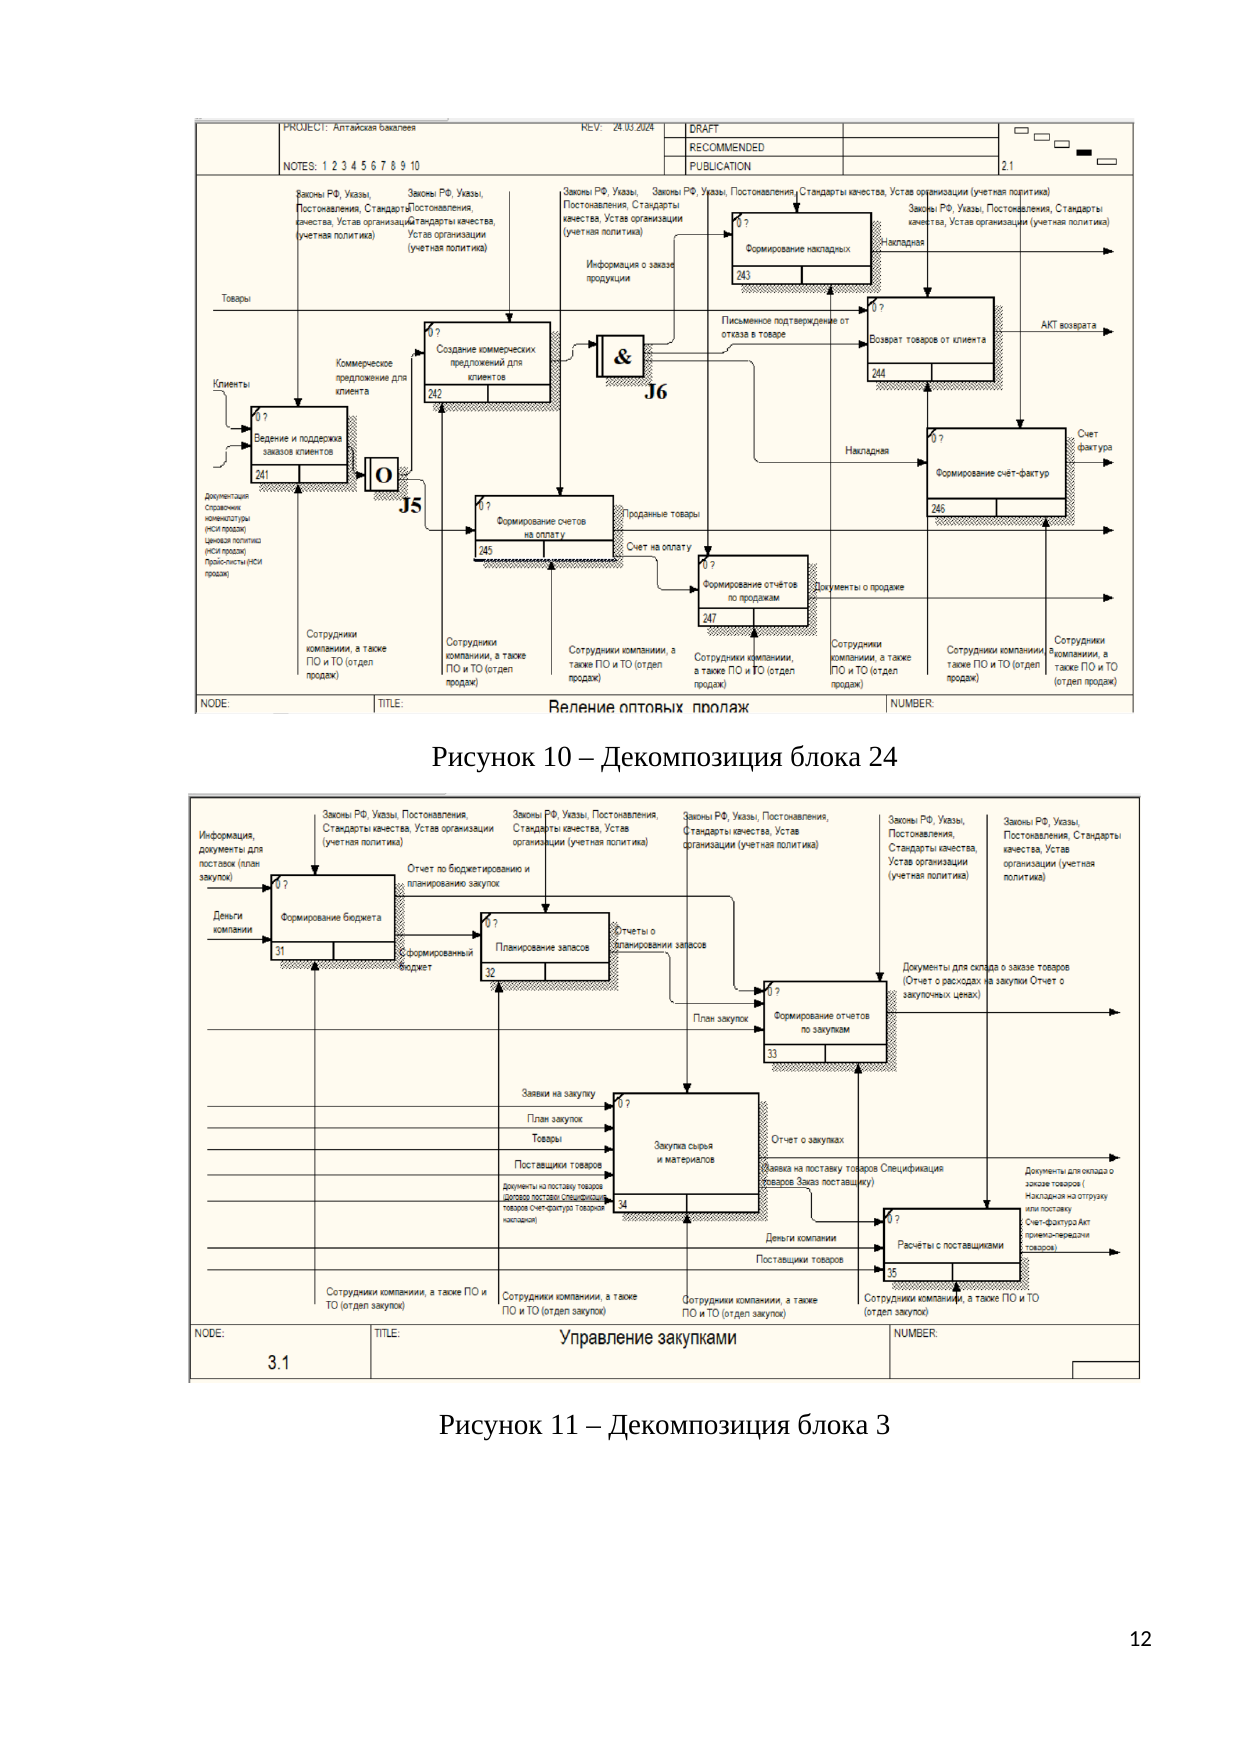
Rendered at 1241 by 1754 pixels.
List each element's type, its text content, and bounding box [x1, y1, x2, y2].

picture [194, 118, 1135, 714]
picture [188, 793, 1141, 1383]
text Рисунок 11 – Декомпозиция блока 3 [177, 1407, 1152, 1441]
text Рисунок 10 – Декомпозиция блока 24 [177, 739, 1152, 772]
